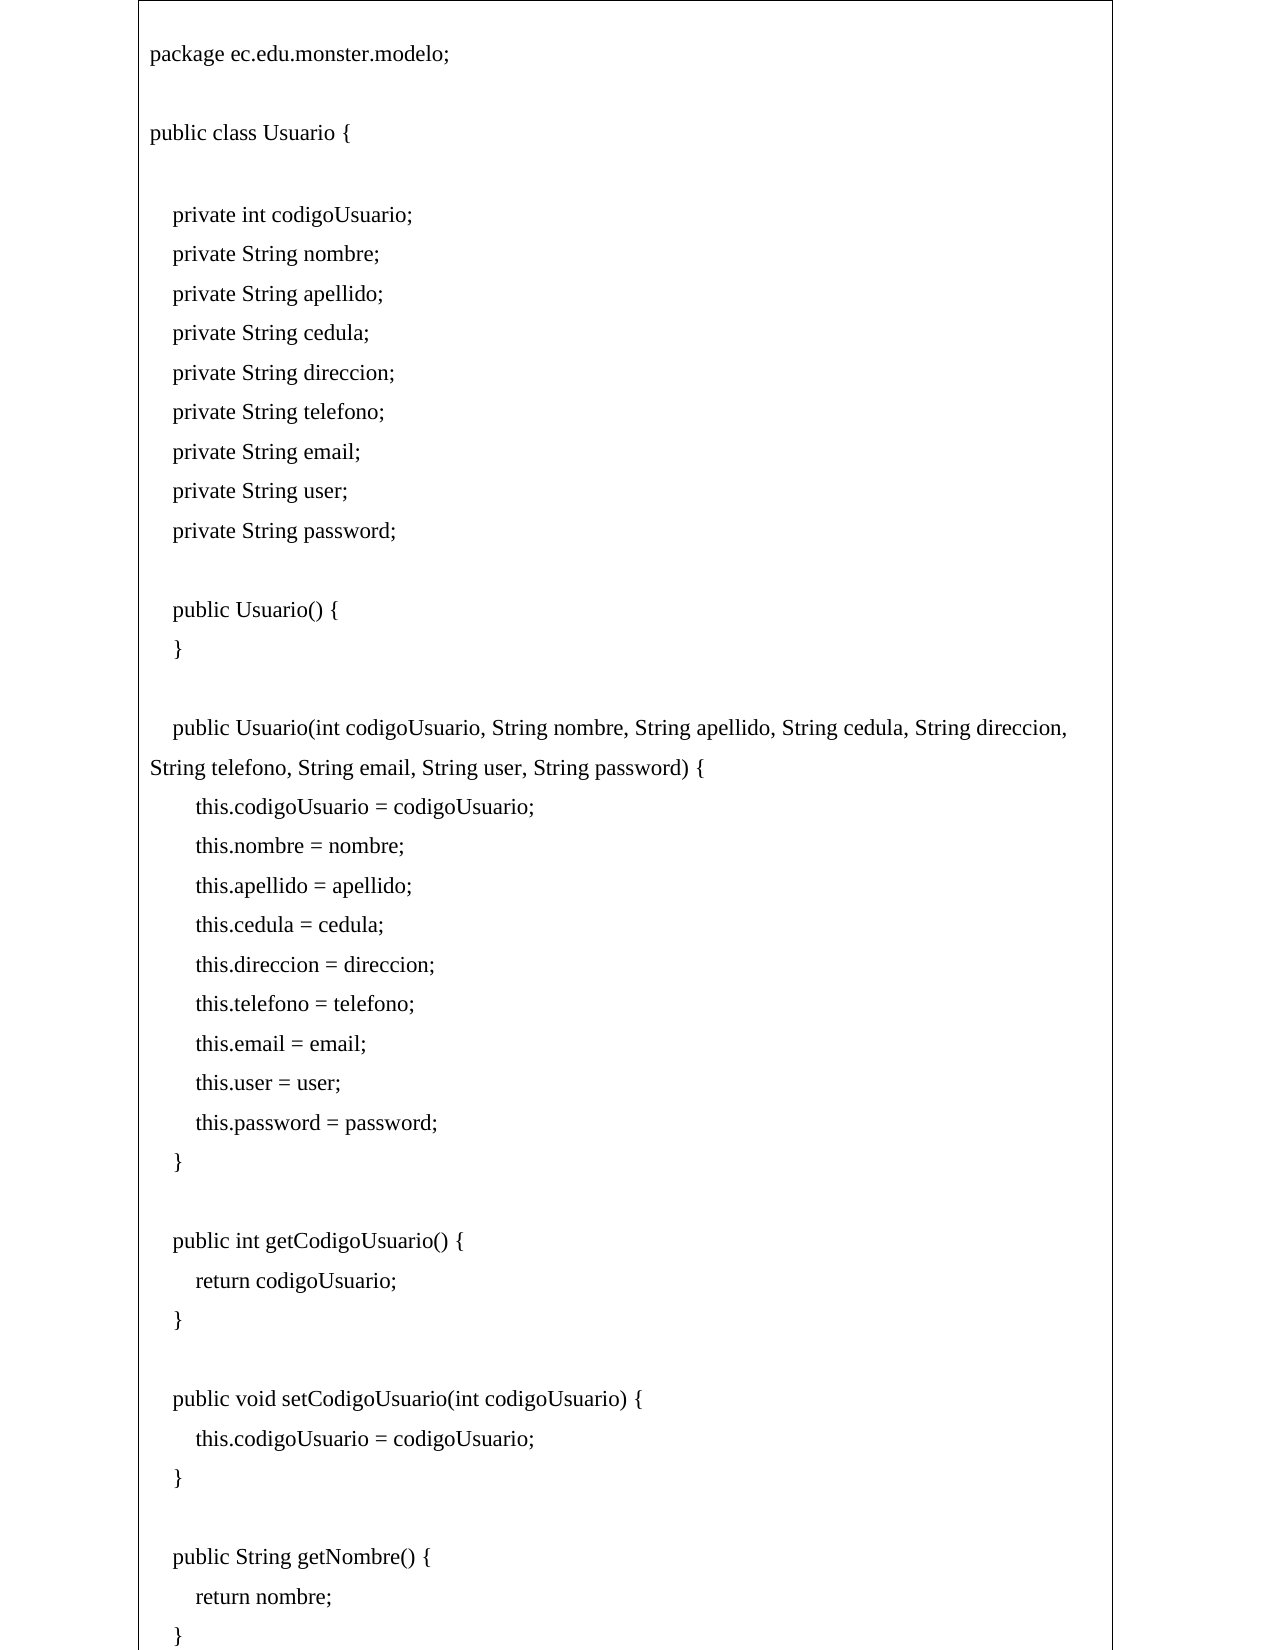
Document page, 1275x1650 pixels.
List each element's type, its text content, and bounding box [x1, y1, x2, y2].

table_header package ec.edu.monster.modelo; public class Usuario { private int codigoUsuario; private String nombre; private String apellido; private String cedula; private String direccion; private String telefono; private String email; private String user; private String password; public Usuario() { } public Usuario(int codigoUsuario, String nombre, String apellido, String cedula, String direccion, String telefono, String email, String user, String password) { this.codigoUsuario = codigoUsuario; this.nombre = nombre; this.apellido = apellido; this.cedula = cedula; this.direccion = direccion; this.telefono = telefono; this.email = email; this.user = user; this.password = password; } public int getCodigoUsuario() { return codigoUsuario; } public void setCodigoUsuario(int codigoUsuario) { this.codigoUsuario = codigoUsuario; } public String getNombre() { return nombre; } public void setNombre(String nombre) { this.nombre = nombre; } public String getApellido() { return apellido; } public void setApellido(String apellido) { this.apellido = apellido; } public String getCedula() { return cedula; } public void setCedula(String cedula) { this.cedula = cedula; } public String getDireccion() { return direccion; } public void setDireccion(String direccion) { this.direccion = direccion; } public String getTelefono() { return telefono; } public void setTelefono(String telefono) { this.telefono = telefono; } public String getEmail() { return email; } public void setEmail(String email) { this.email = email; } public String getUser() { return user; } public void setUser(String user) { this.user = user; } public String getPassword() { return password; } public void setPassword(String password) { this.password = password; } @Override public String toString() { return "Usuario{" + "codigoUsuario=" + codigoUsuario + ", nombre=" + nombre + ", apellido=" + apellido + ", cedula=" + cedula + ", direccion=" + direccion + ", telefono=" + telefono + ", email=" + email + ", user=" + user + ", password=" + password + '}'; } } [139, 1, 1112, 1650]
